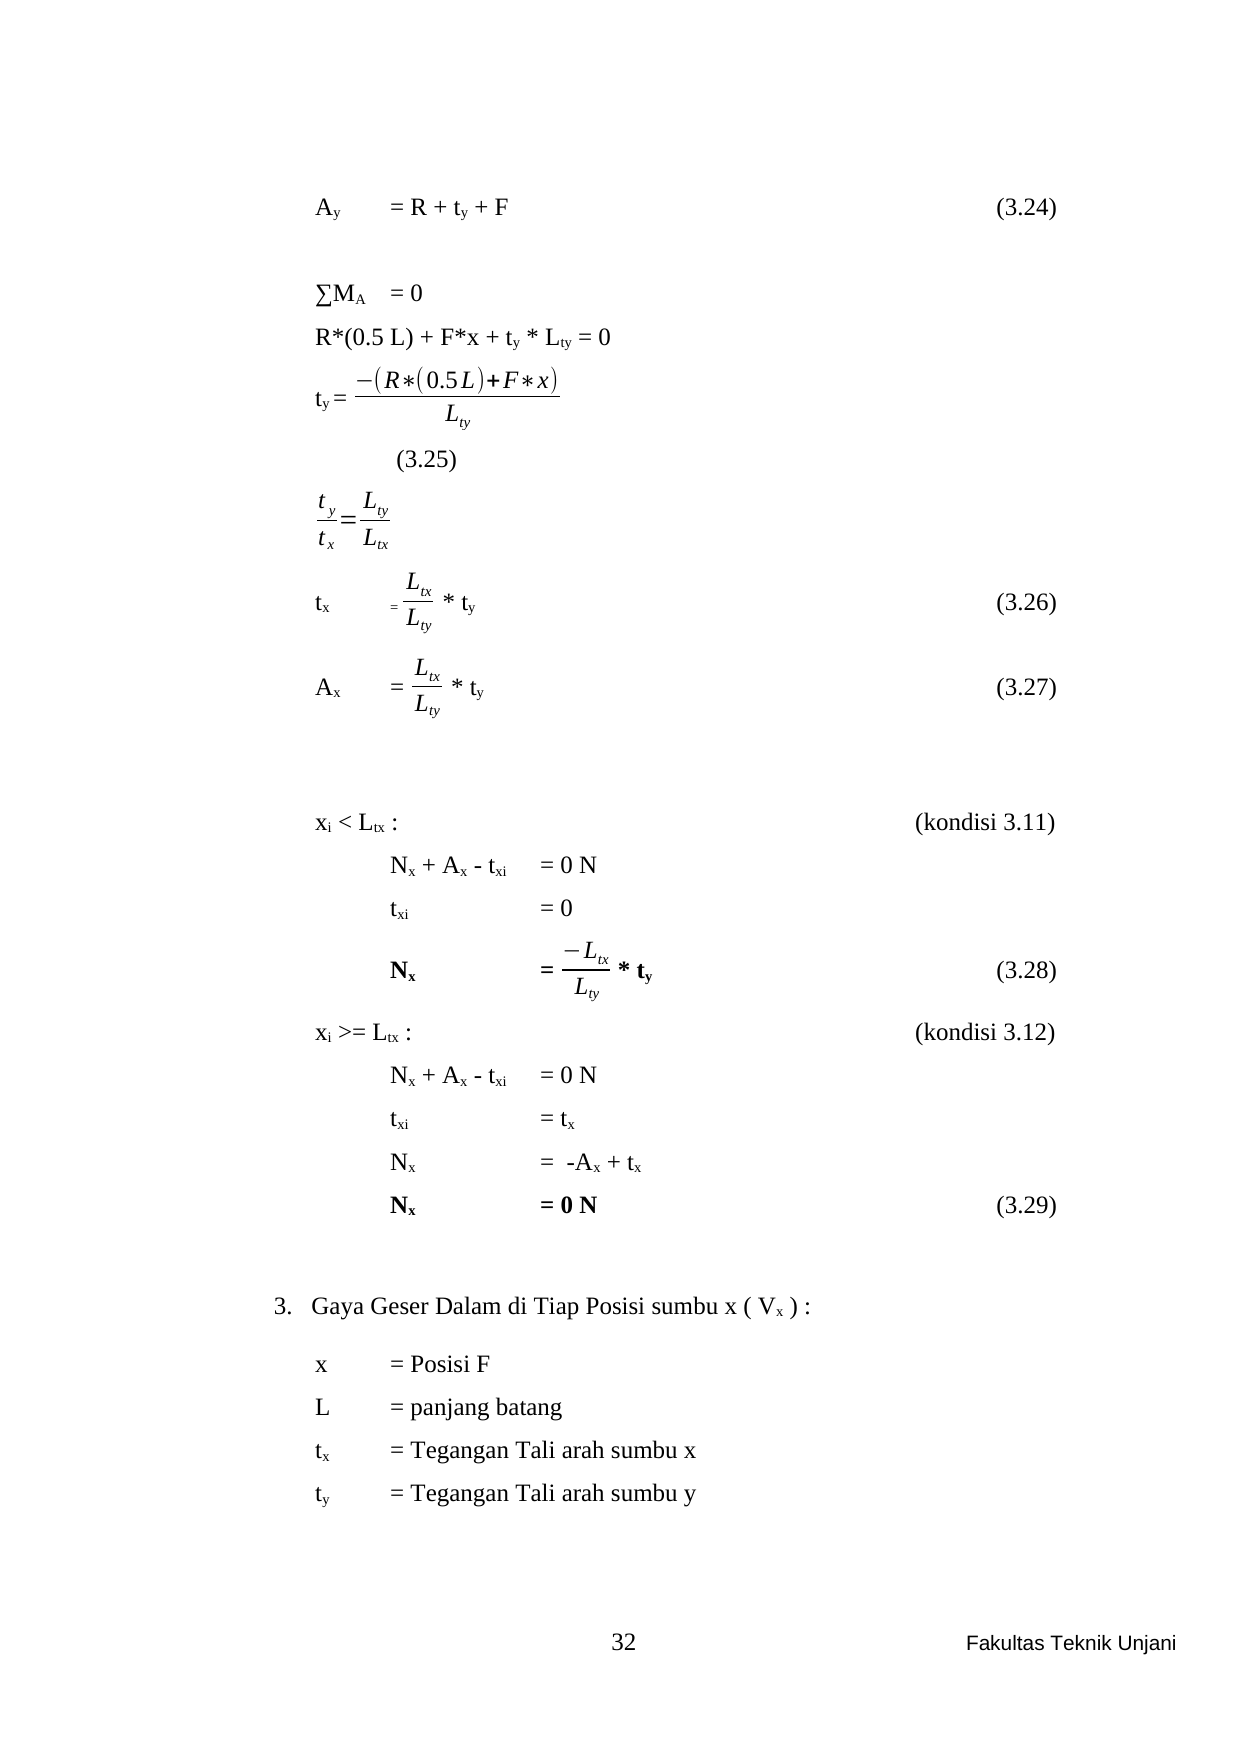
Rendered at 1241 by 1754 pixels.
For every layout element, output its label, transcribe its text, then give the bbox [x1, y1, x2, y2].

list Gaya Geser Dalam di Tiap Posisi sumbu x ( Vx ) : [274, 1291, 1063, 1320]
table_cell xi < Ltx : (kondisi 3.11) Nx + Ax - txi = 0 N txi = 0 Nx = * ty (3.28) xi >= Ltx : (kondisi 3.12) Nx + Ax - txi = 0 N txi = tx Nx = -Ax + tx Nx = 0 N (3.29) [300, 749, 1078, 1248]
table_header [300, 1334, 1096, 1536]
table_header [300, 177, 1078, 749]
